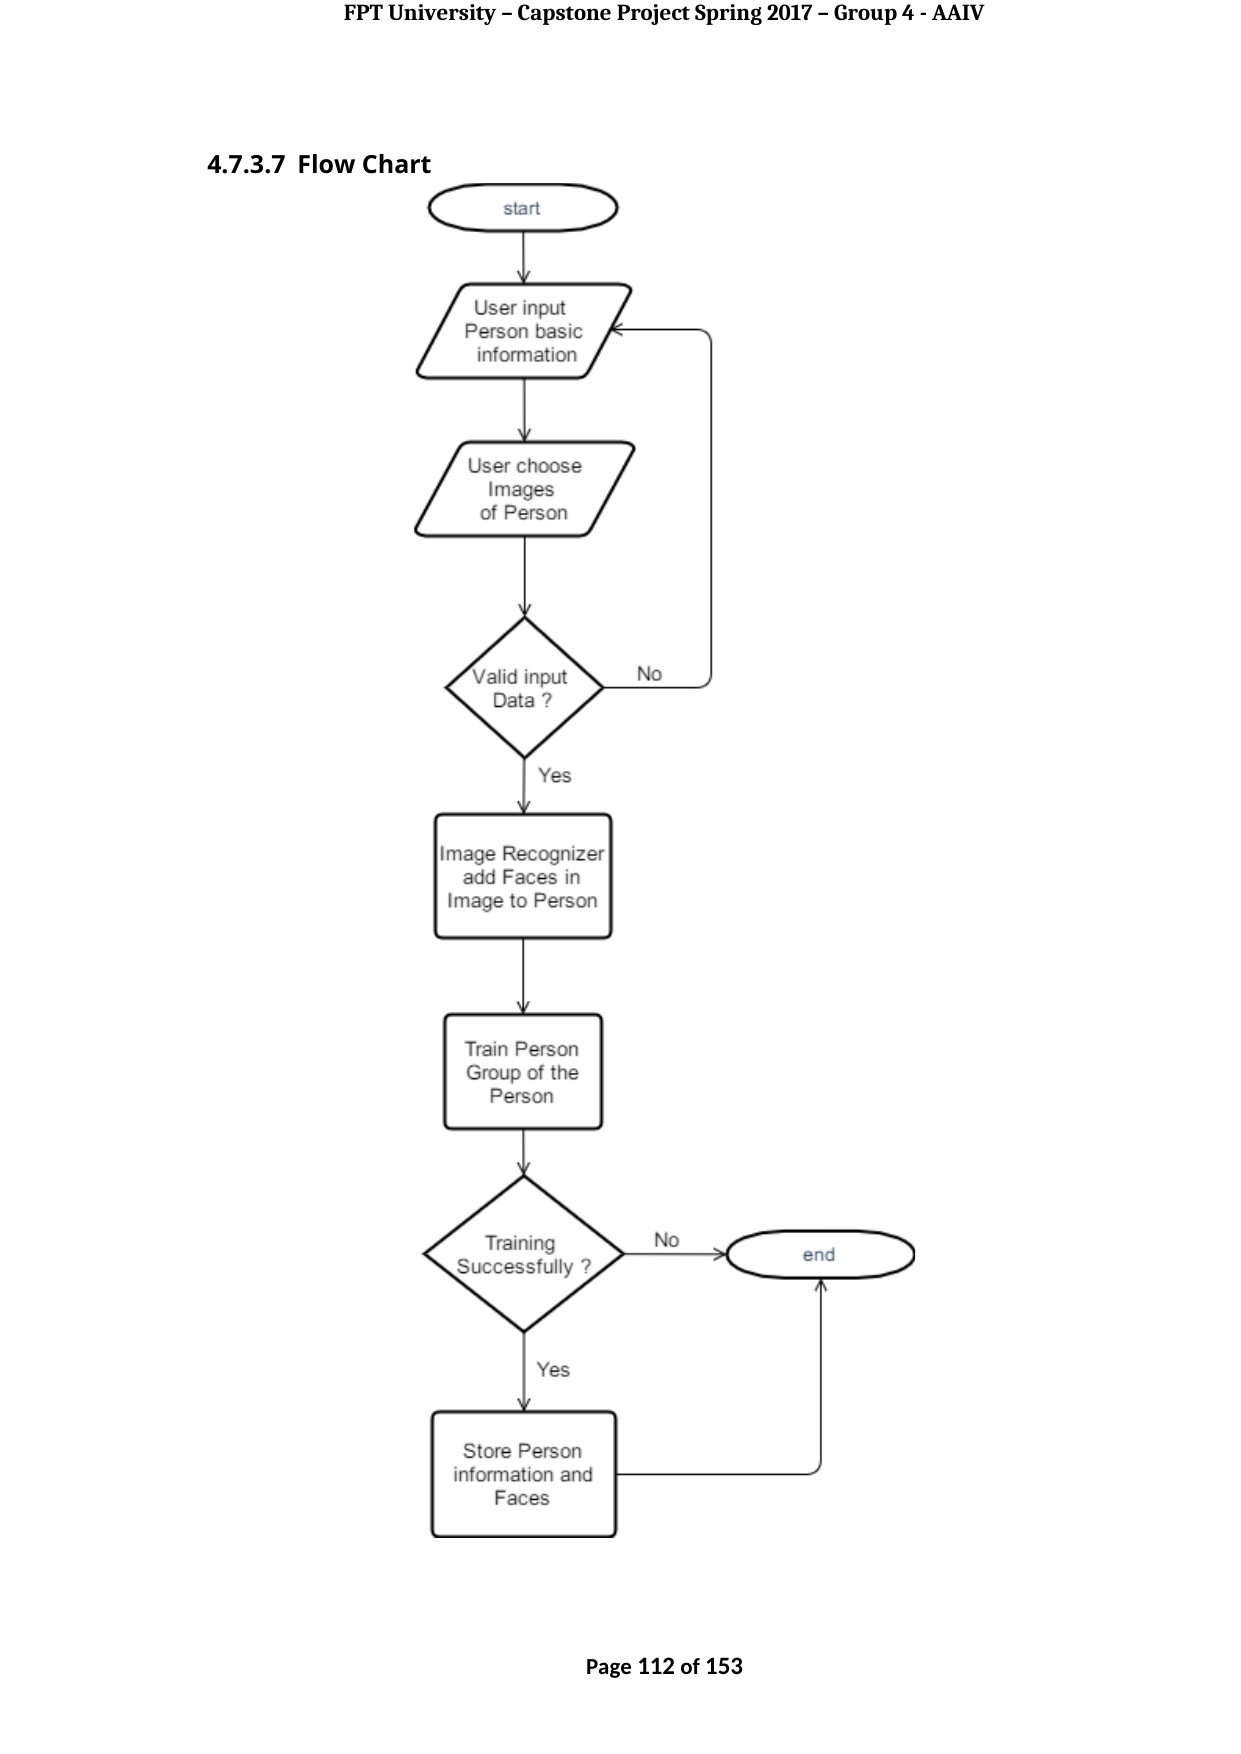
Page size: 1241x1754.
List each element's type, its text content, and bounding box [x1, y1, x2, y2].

subtitle Flow Chart [207, 147, 1122, 181]
